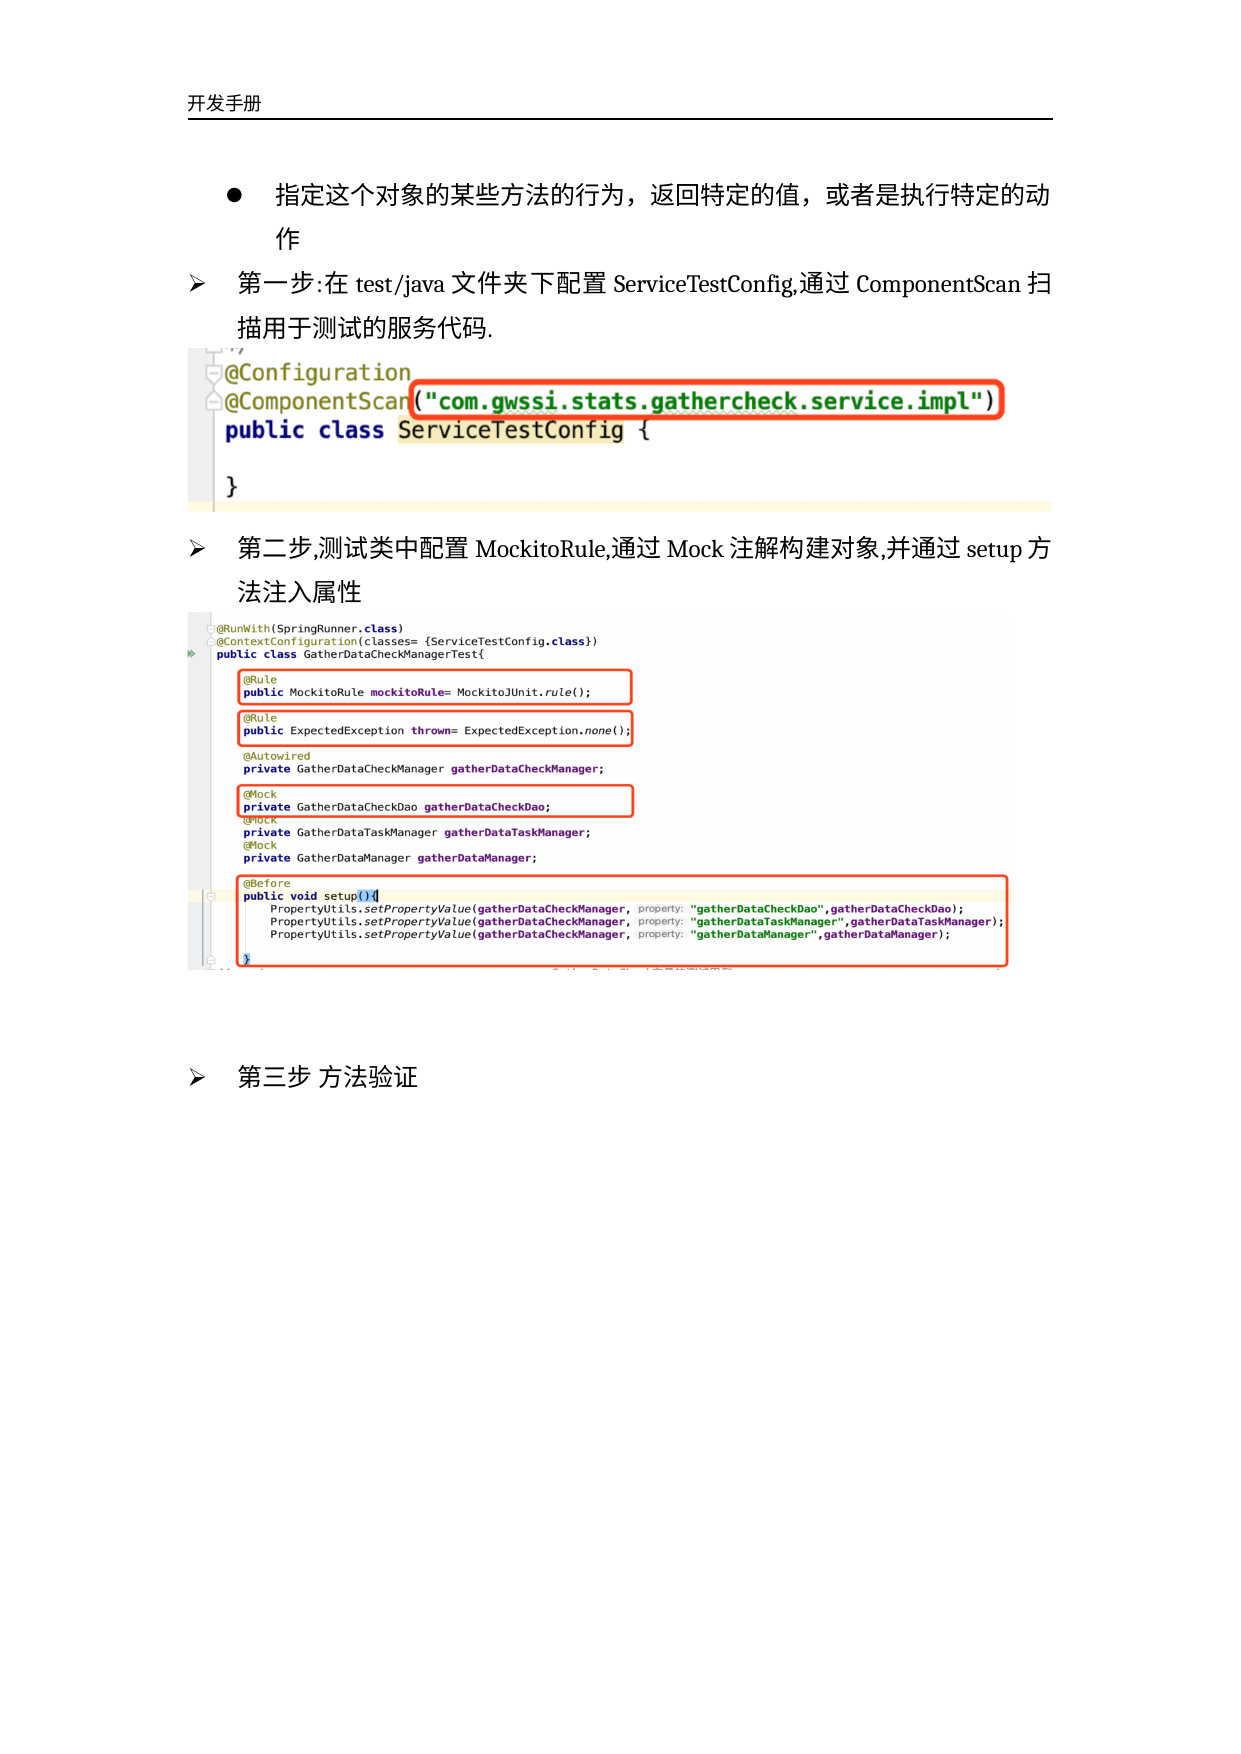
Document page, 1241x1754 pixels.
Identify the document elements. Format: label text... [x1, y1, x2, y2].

list 指定这个对象的某些方法的行为，返回特定的值，或者是执行特定的动作 [225, 172, 1053, 260]
list 第三步 方法验证 [187, 1053, 1053, 1097]
picture [187, 348, 1053, 512]
list 第一步:在test/java文件夹下配置ServiceTestConfig,通过ComponentScan扫描用于测试的服务代码. [187, 260, 1053, 348]
list 第二步,测试类中配置MockitoRule,通过Mock注解构建对象,并通过setup方法注入属性 [187, 524, 1053, 613]
picture [187, 612, 1013, 970]
